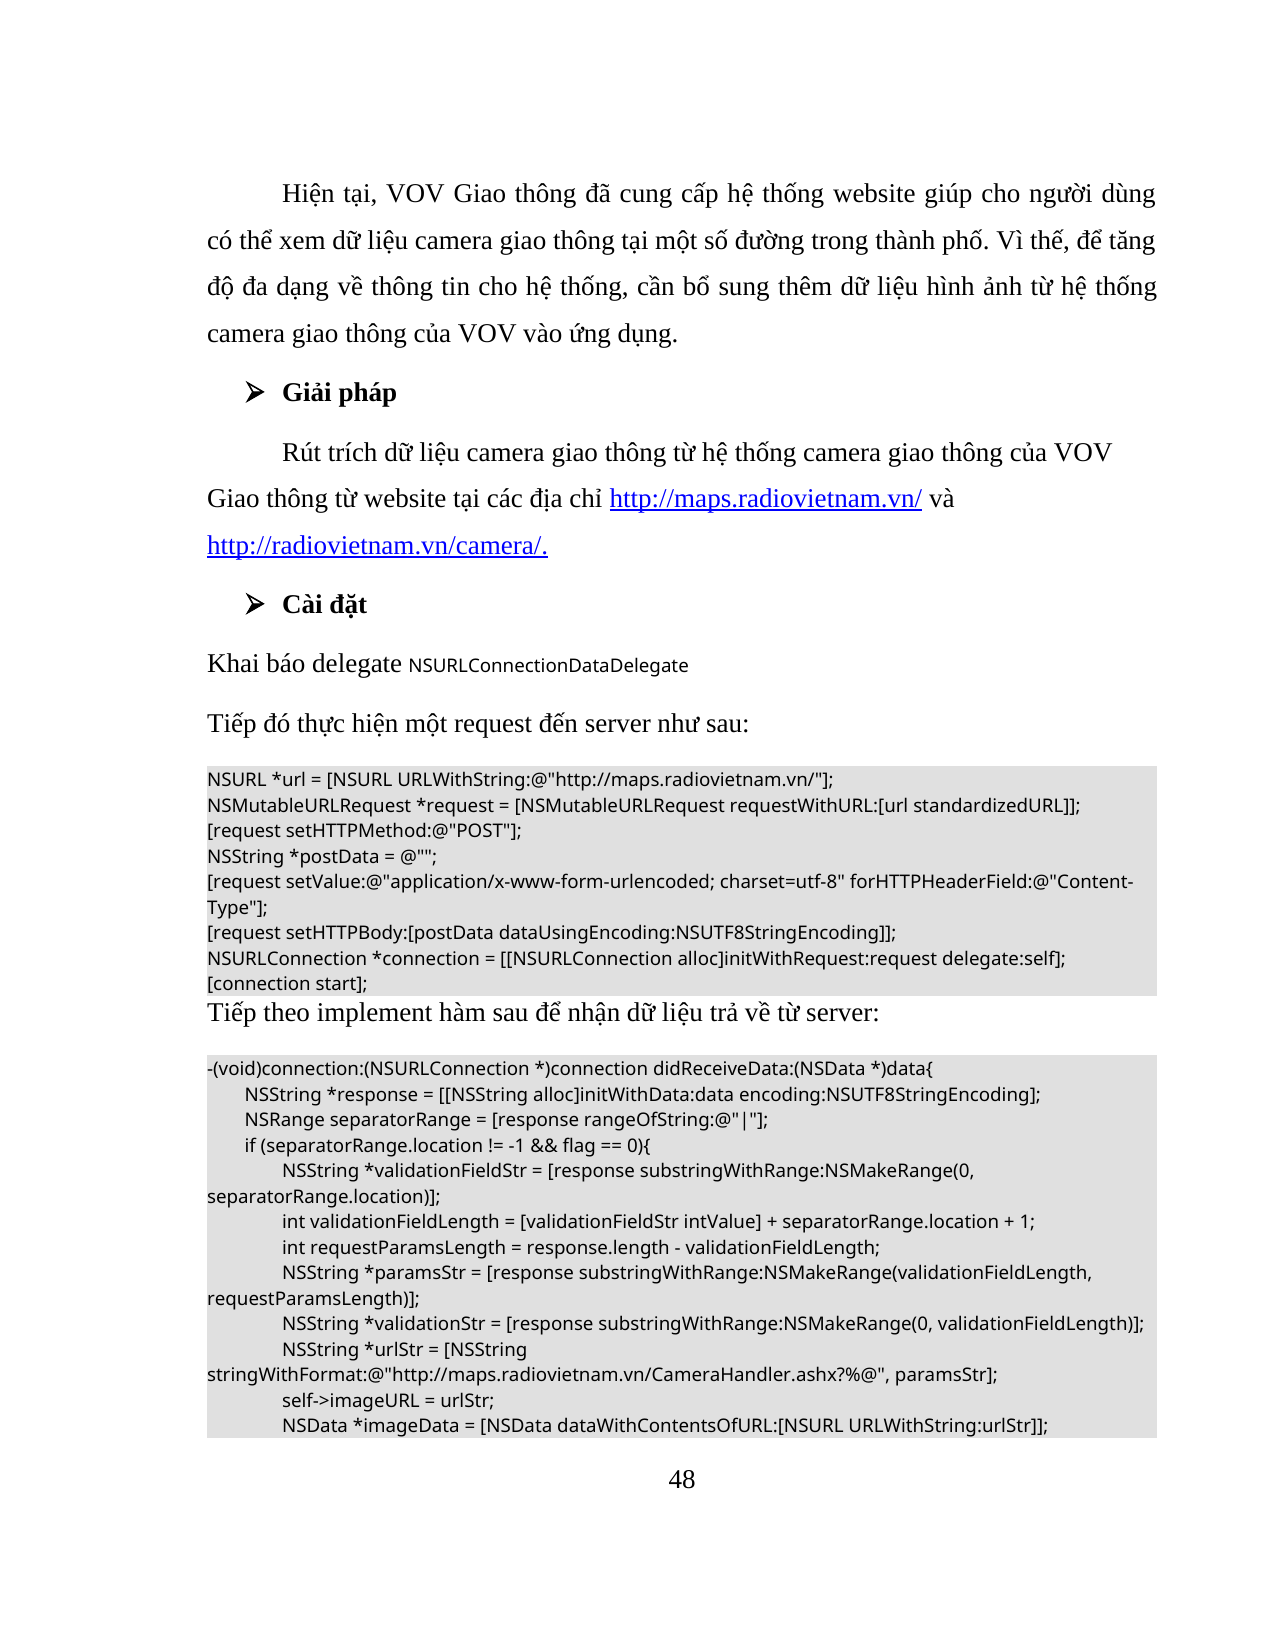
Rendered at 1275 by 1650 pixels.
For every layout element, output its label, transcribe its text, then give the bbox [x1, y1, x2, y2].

text NSString *validationStr = [response substringWithRange:NSMakeRange(0, validationFieldLength)]; [207, 1311, 1157, 1336]
list Giải pháp [244, 376, 1157, 408]
text NSString *postData = @""; [207, 843, 1157, 868]
text Khai báo delegate NSURLConnectionDataDelegate [207, 648, 1157, 679]
text NSRange separatorRange = [response rangeOfString:@"|"]; [207, 1106, 1157, 1132]
text [request setHTTPMethod:@"POST"]; [207, 817, 1157, 843]
text [request setValue:@"application/x-www-form-urlencoded; charset=utf-8" forHTTPHeaderField:@"Content-Type"]; [207, 868, 1157, 919]
text int requestParamsLength = response.length - validationFieldLength; [207, 1234, 1157, 1259]
text NSString *response = [[NSString alloc]initWithData:data encoding:NSUTF8StringEncoding]; [207, 1081, 1157, 1106]
text NSString *paramsStr = [response substringWithRange:NSMakeRange(validationFieldLength, requestParamsLength)]; [207, 1259, 1157, 1311]
text if (separatorRange.location != -1 && flag == 0){ [207, 1132, 1157, 1157]
text Tiếp theo implement hàm sau để nhận dữ liệu trả về từ server: [207, 996, 1157, 1027]
text Hiện tại, VOV Giao thông đã cung cấp hệ thống website giúp cho người dùng có thể xem dữ liệu camera giao thông tại một số đường trong thành phố. Vì thế, để tăng độ đa dạng về thông tin cho hệ thống, cần bổ sung thêm dữ liệu hình ảnh từ hệ thống camera giao thông của VOV vào ứng dụng. [207, 177, 1157, 348]
text NSData *imageData = [NSData dataWithContentsOfURL:[NSURL URLWithString:urlStr]]; [207, 1413, 1157, 1438]
text [request setHTTPBody:[postData dataUsingEncoding:NSUTF8StringEncoding]]; [207, 919, 1157, 945]
text NSMutableURLRequest *request = [NSMutableURLRequest requestWithURL:[url standardizedURL]]; [207, 792, 1157, 817]
text -(void)connection:(NSURLConnection *)connection didReceiveData:(NSData *)data{ [207, 1055, 1157, 1081]
text [connection start]; [207, 971, 1157, 996]
text Rút trích dữ liệu camera giao thông từ hệ thống camera giao thông của VOV Giao thông từ website tại các địa chỉ http://maps.radiovietnam.vn/ và http://radiovietnam.vn/camera/. [207, 436, 1157, 560]
text NSString *validationFieldStr = [response substringWithRange:NSMakeRange(0, separatorRange.location)]; [207, 1157, 1157, 1208]
text self->imageURL = urlStr; [207, 1387, 1157, 1413]
text int validationFieldLength = [validationFieldStr intValue] + separatorRange.location + 1; [207, 1208, 1157, 1234]
list Cài đặt [244, 588, 1157, 619]
text NSString *urlStr = [NSString stringWithFormat:@"http://maps.radiovietnam.vn/CameraHandler.ashx?%@", paramsStr]; [207, 1336, 1157, 1387]
text NSURL *url = [NSURL URLWithString:@"http://maps.radiovietnam.vn/"]; [207, 766, 1157, 792]
text Tiếp đó thực hiện một request đến server như sau: [207, 707, 1157, 738]
text NSURLConnection *connection = [[NSURLConnection alloc]initWithRequest:request delegate:self]; [207, 945, 1157, 971]
